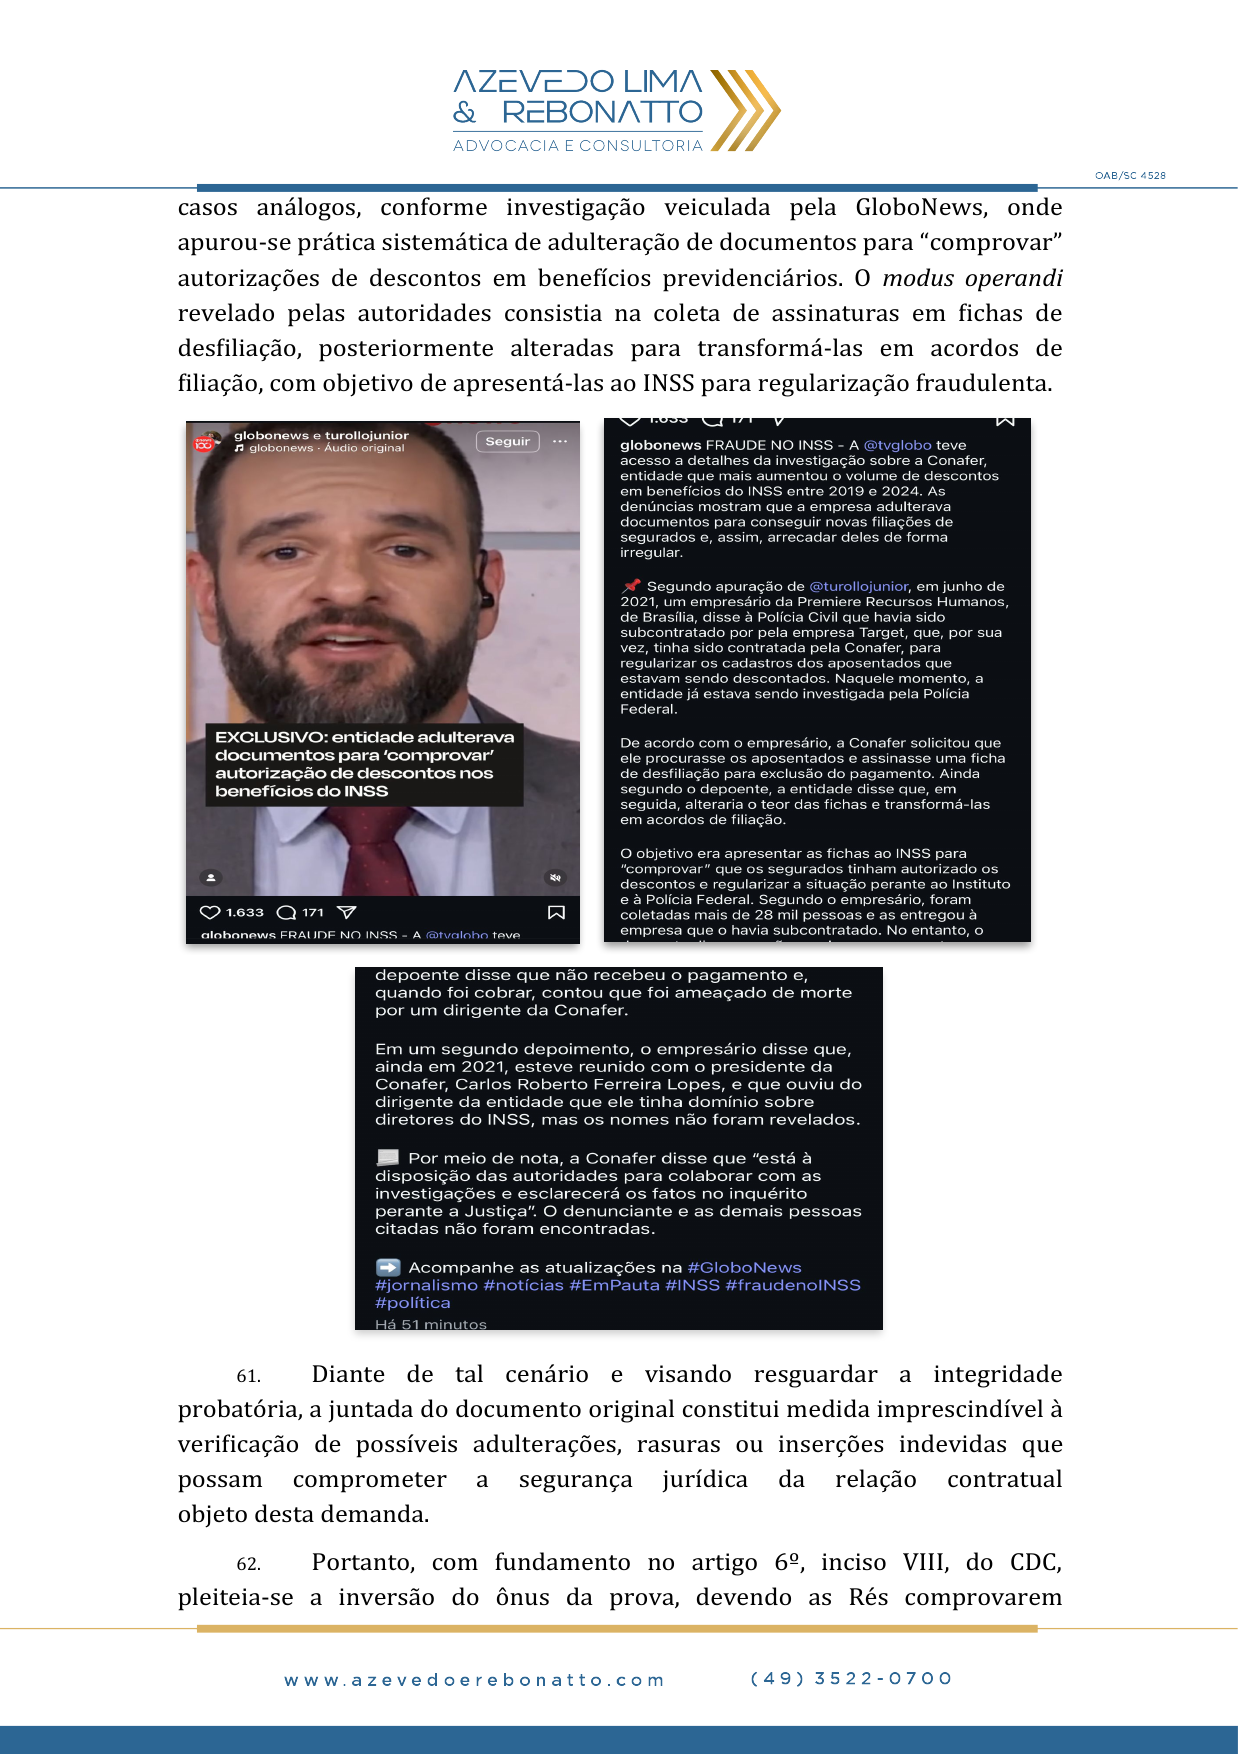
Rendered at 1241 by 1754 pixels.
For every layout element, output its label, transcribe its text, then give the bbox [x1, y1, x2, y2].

picture [0, 0, 1238, 1754]
list Diante de tal cenário e visando resguardar a integridade probatória, a juntada do documento original constitui medida imprescindível à verificação de possíveis adulterações, rasuras ou inserções indevidas que possam comprometer a segurança jurídica da relação contratual objeto desta demanda. [177, 1359, 1063, 1528]
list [177, 1547, 1063, 1611]
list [177, 192, 1063, 397]
